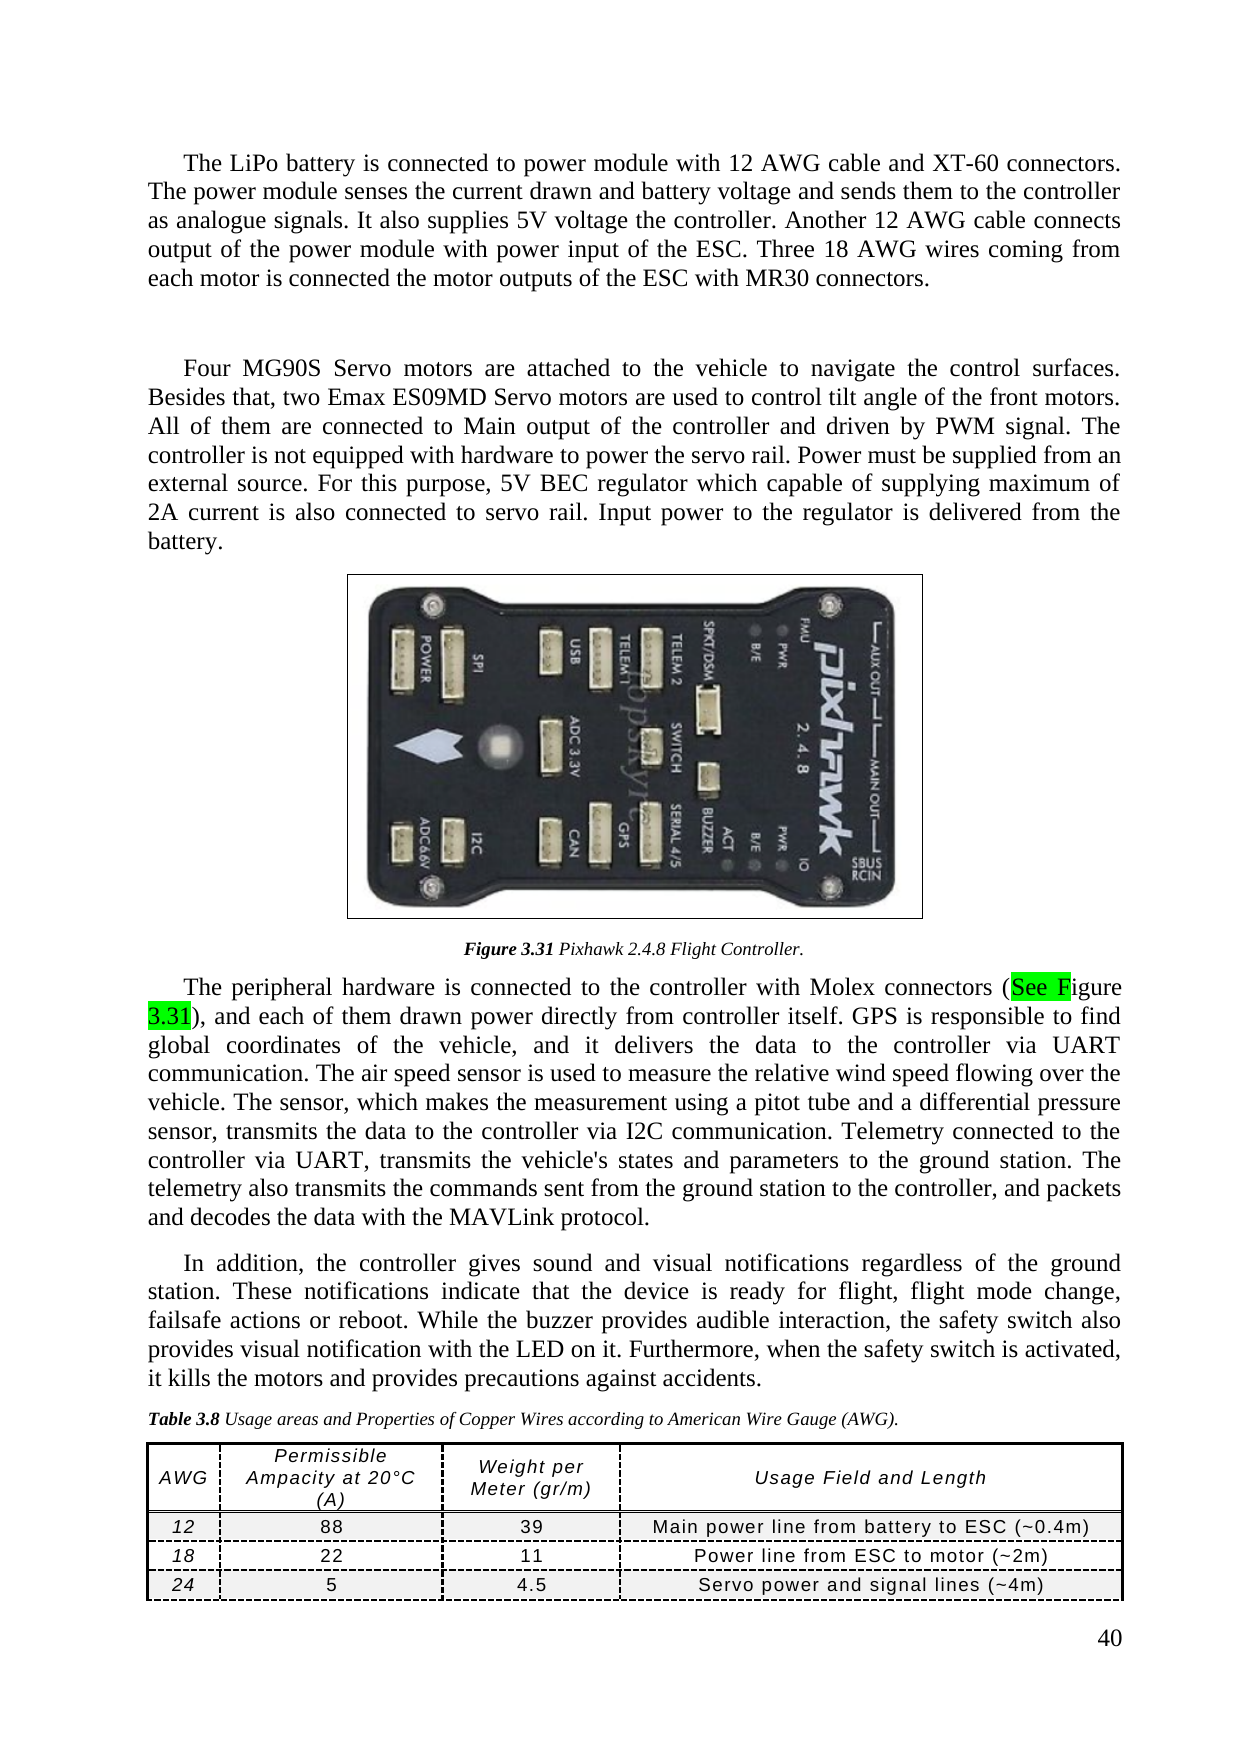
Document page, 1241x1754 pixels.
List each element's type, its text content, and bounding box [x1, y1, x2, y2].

table_cell Power line from ESC to motor (~2m) [620, 1540, 1121, 1569]
table_cell 39 [443, 1513, 620, 1539]
table_cell 24 [149, 1569, 220, 1598]
table_cell 11 [443, 1540, 620, 1569]
table_header Weight per Meter (gr/m) [443, 1445, 620, 1510]
table_cell 88 [220, 1513, 442, 1539]
table_cell 4.5 [443, 1569, 620, 1598]
table_cell 22 [220, 1540, 442, 1569]
table_cell 5 [220, 1569, 442, 1598]
table_cell Servo power and signal lines (~4m) [620, 1569, 1121, 1598]
text The LiPo battery is connected to power module with 12 AWG cable and XT-60 connectors. The power module senses the current drawn and battery voltage and sends them to the controller as analogue signals. It also supplies 5V voltage the controller. Another 12 AWG cable connects output of the power module with power input of the ESC. Three 18 AWG wires coming from each motor is connected the motor outputs of the ESC with MR30 connectors. [148, 148, 1122, 291]
table_header Usage Field and Length [620, 1445, 1121, 1510]
table_header Permissible Ampacity at 20°C (A) [220, 1445, 442, 1510]
text In addition, the controller gives sound and visual notifications regardless of the ground station. These notifications indicate that the device is ready for flight, flight mode change, failsafe actions or reboot. While the buzzer provides audible interaction, the safety switch also provides visual notification with the LED on it. Furthermore, when the safety switch is activated, it kills the motors and provides precautions against accidents. [148, 1248, 1122, 1391]
picture [348, 575, 922, 918]
table_cell 12 [149, 1513, 220, 1539]
table_cell 18 [149, 1540, 220, 1569]
table_cell Main power line from battery to ESC (~0.4m) [620, 1513, 1121, 1539]
text Four MG90S Servo motors are attached to the vehicle to navigate the control surfaces. Besides that, two Emax ES09MD Servo motors are used to control tilt angle of the front motors. All of them are connected to Main output of the controller and driven by PWM signal. The controller is not equipped with hardware to power the servo rail. Power must be supplied from an external source. For this purpose, 5V BEC regulator which capable of supplying maximum of 2A current is also connected to servo rail. Input power to the regulator is delivered from the battery. [148, 353, 1122, 555]
table_header AWG [149, 1445, 220, 1510]
